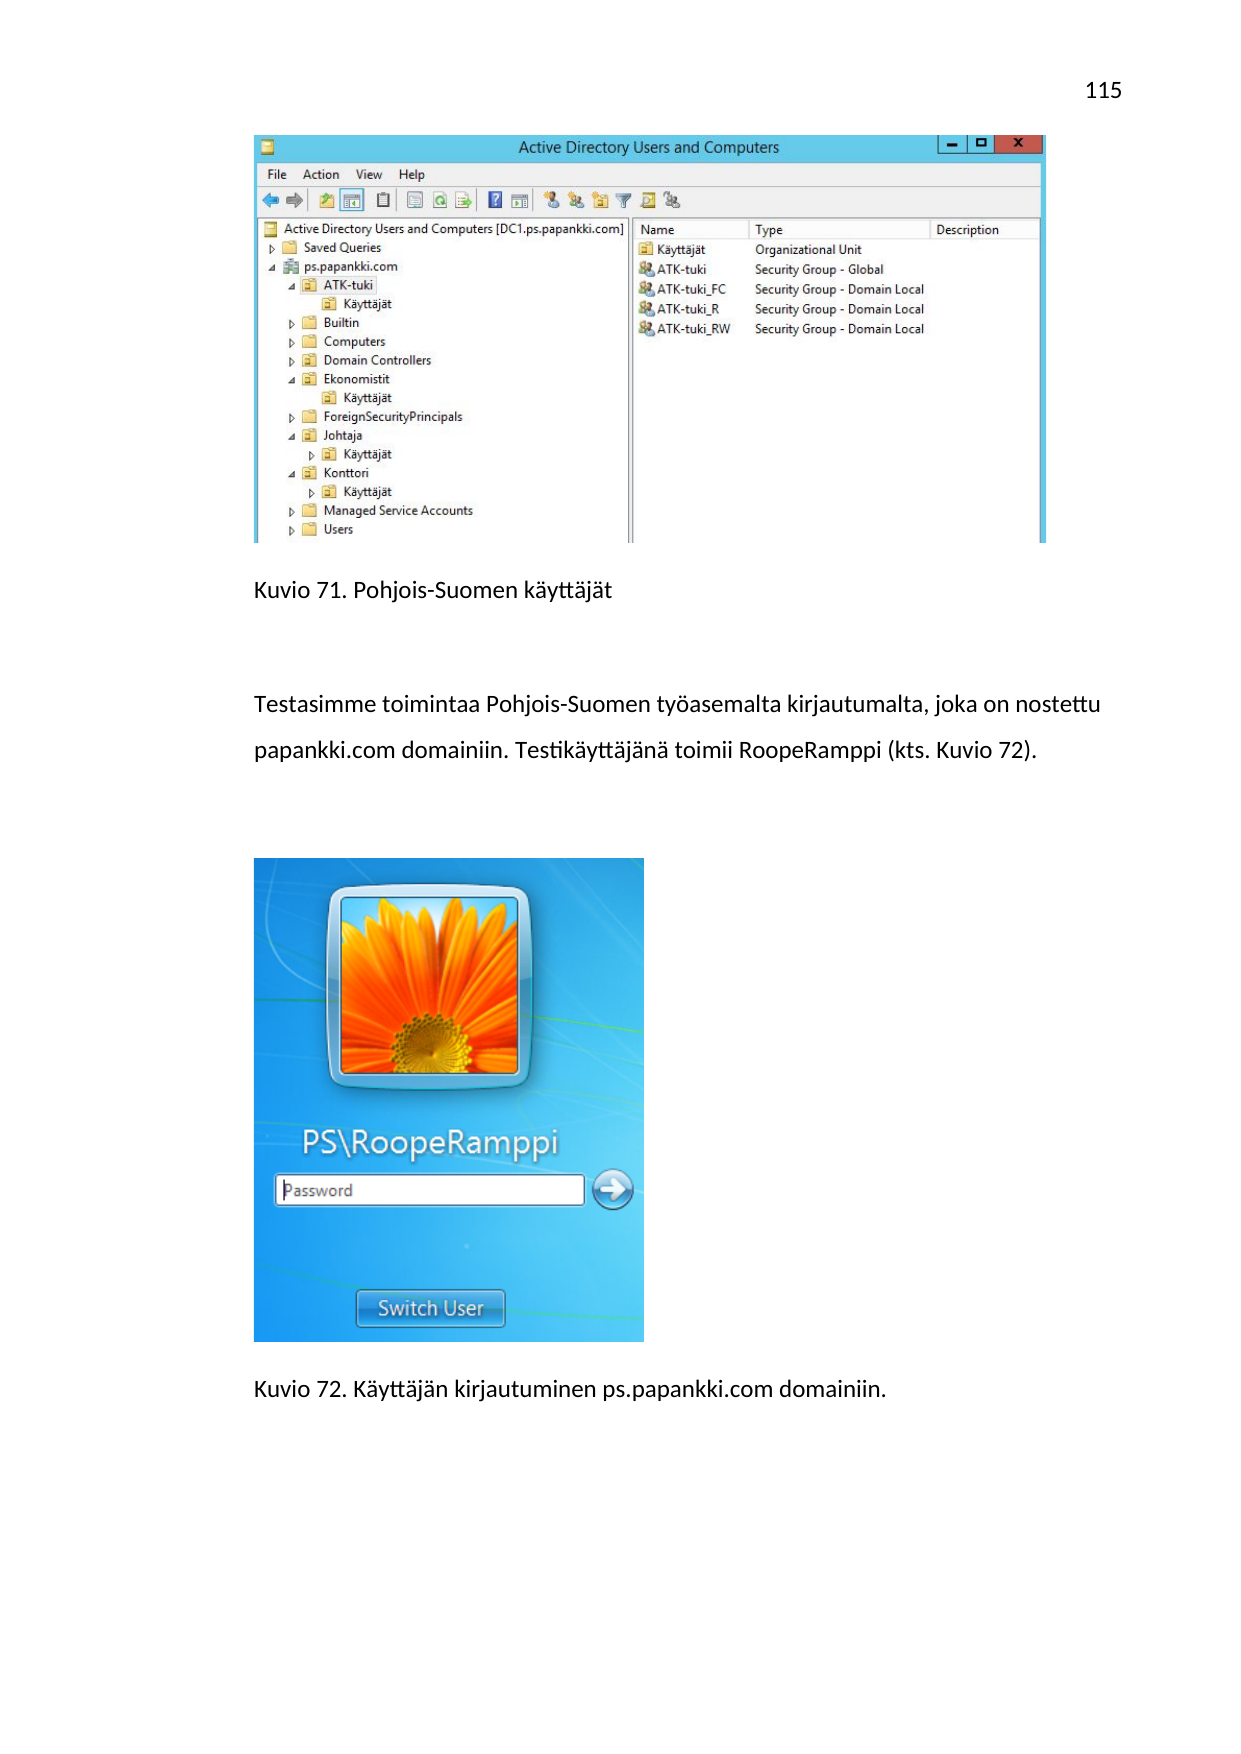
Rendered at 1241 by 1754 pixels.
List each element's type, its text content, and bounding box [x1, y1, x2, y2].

text Testasimme toimintaa Pohjois-Suomen työasemalta kirjautumalta, joka on nostettu papankki.com domainiin. Testikäyttäjänä toimii RoopeRamppi (kts. Kuvio 72). [254, 688, 1122, 764]
picture [253, 135, 1047, 543]
picture [253, 858, 644, 1342]
